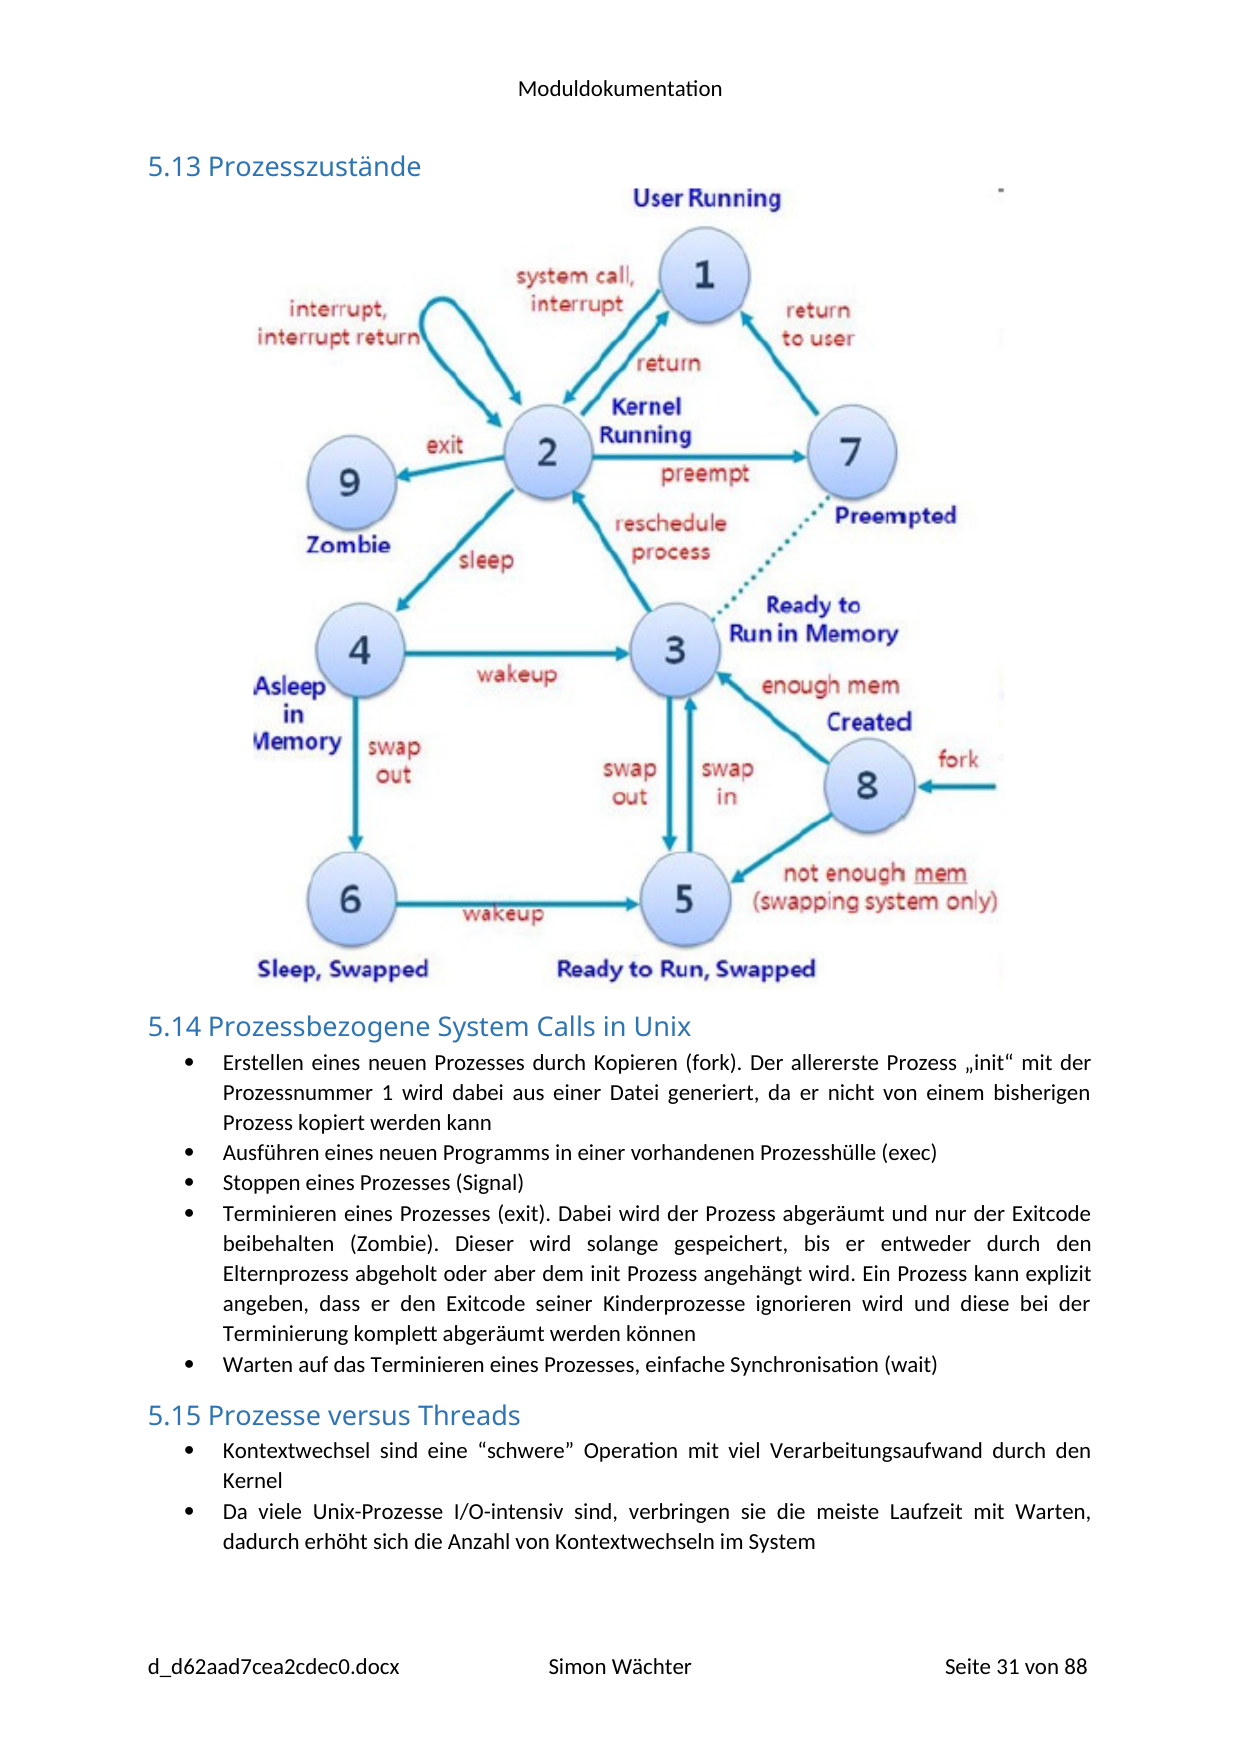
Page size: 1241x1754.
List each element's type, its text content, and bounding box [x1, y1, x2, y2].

list Da viele Unix-Prozesse I/O-intensiv sind, verbringen sie die meiste Laufzeit mit Warten, dadurch erhöht sich die Anzahl von Kontextwechseln im System [185, 1497, 1093, 1555]
list Ausführen eines neuen Programms in einer vorhandenen Prozesshülle (exec) [185, 1138, 1093, 1166]
list Kontextwechsel sind eine “schwere” Operation mit viel Verarbeitungsaufwand durch den Kernel [185, 1436, 1093, 1495]
list Stoppen eines Prozesses (Signal) [185, 1168, 1093, 1197]
list Erstellen eines neuen Prozesses durch Kopieren (fork). Der allererste Prozess „init“ mit der Prozessnummer 1 wird dabei aus einer Datei generiert, da er nicht von einem bisherigen Prozess kopiert werden kann [185, 1048, 1093, 1136]
subtitle Prozesszustände [148, 148, 1093, 184]
list Terminieren eines Prozesses (exit). Dabei wird der Prozess abgeräumt und nur der Exitcode beibehalten (Zombie). Dieser wird solange gespeichert, bis er entweder durch den Elternprozess abgeholt oder aber dem init Prozess angehängt wird. Ein Prozess kann explizit angeben, dass er den Exitcode seiner Kinderprozesse ignorieren wird und diese bei der Terminierung komplett abgeräumt werden können [185, 1199, 1093, 1348]
subtitle Prozessbezogene System Calls in Unix [148, 1008, 1093, 1045]
picture [225, 187, 1015, 989]
subtitle Prozesse versus Threads [148, 1397, 1093, 1433]
list Warten auf das Terminieren eines Prozesses, einfache Synchronisation (wait) [185, 1350, 1093, 1378]
